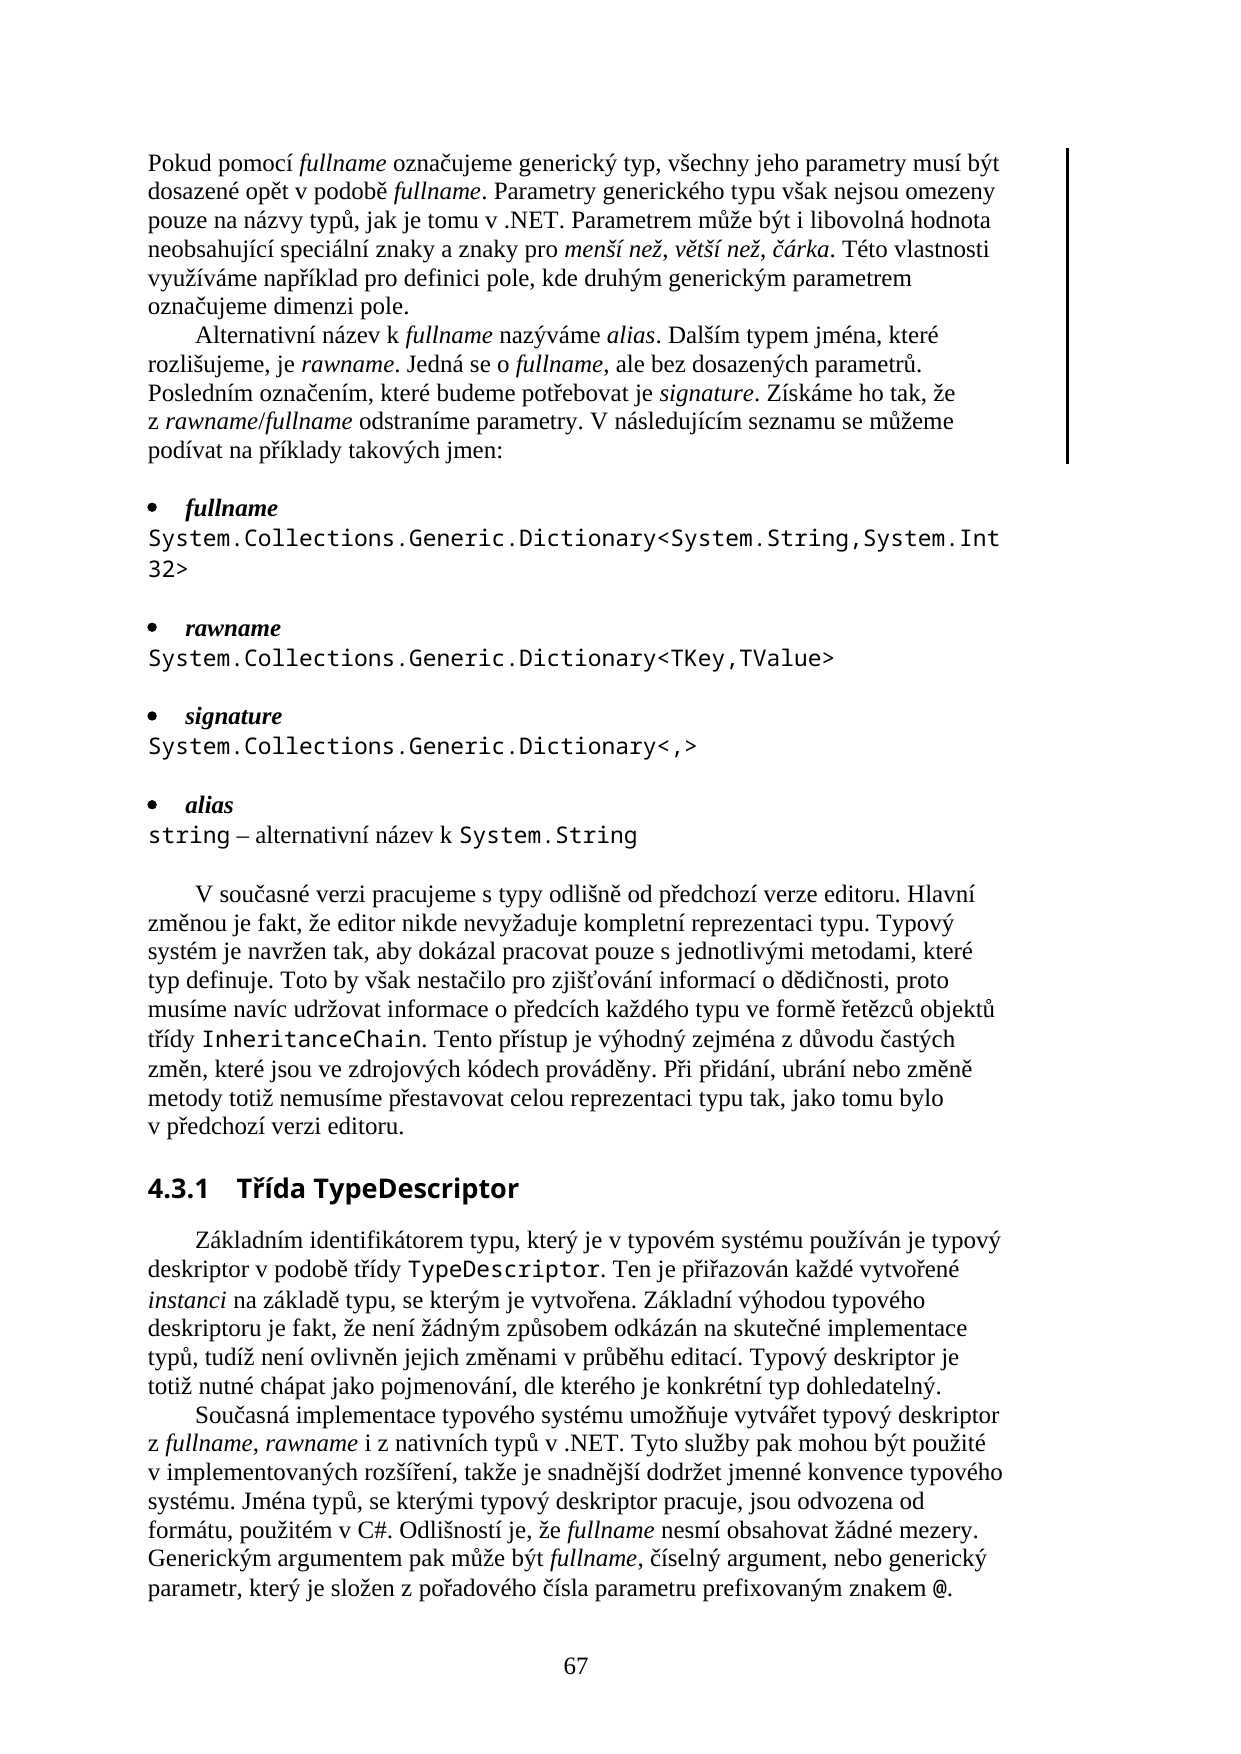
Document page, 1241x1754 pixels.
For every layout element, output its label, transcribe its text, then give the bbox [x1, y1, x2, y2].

subtitle Třída TypeDescriptor [148, 1169, 1004, 1206]
list rawname [148, 613, 1004, 641]
text System.Collections.Generic.Dictionary<TKey,TValue> [148, 641, 1004, 673]
text Alternativní název k fullname nazýváme alias. Dalším typem jména, které rozlišujeme, je rawname. Jedná se o fullname, ale bez dosazených parametrů. Posledním označením, které budeme potřebovat je signature. Získáme ho tak, že z rawname/fullname odstraníme parametry. V následujícím seznamu se můžeme podívat na příklady takových jmen: [148, 320, 1004, 464]
text string – alternativní název k System.String [148, 819, 1004, 850]
text Současná implementace typového systému umožňuje vytvářet typový deskriptor z fullname, rawname i z nativních typů v .NET. Tyto služby pak mohou být použité v implementovaných rozšíření, takže je snadnější dodržet jmenné konvence typového systému. Jména typů, se kterými typový deskriptor pracuje, jsou odvozena od formátu, použitém v C#. Odlišností je, že fullname nesmí obsahovat žádné mezery. Generickým argumentem pak může být fullname, číselný argument, nebo generický parametr, který je složen z pořadového čísla parametru prefixovaným znakem @. [148, 1400, 1004, 1603]
text V současné verzi pracujeme s typy odlišně od předchozí verze editoru. Hlavní změnou je fakt, že editor nikde nevyžaduje kompletní reprezentaci typu. Typový systém je navržen tak, aby dokázal pracovat pouze s jednotlivými metodami, které typ definuje. Toto by však nestačilo pro zjišťování informací o dědičnosti, proto musíme navíc udržovat informace o předcích každého typu ve formě řetězců objektů třídy InheritanceChain. Tento přístup je výhodný zejména z důvodu častých změn, které jsou ve zdrojových kódech prováděny. Při přidání, ubrání nebo změně metody totiž nemusíme přestavovat celou reprezentaci typu tak, jako tomu bylo v předchozí verzi editoru. [148, 879, 1004, 1140]
text Základním identifikátorem typu, který je v typovém systému používán je typový deskriptor v podobě třídy TypeDescriptor. Ten je přiřazován každé vytvořené instanci na základě typu, se kterým je vytvořena. Základní výhodou typového deskriptoru je fakt, že není žádným způsobem odkázán na skutečné implementace typů, tudíž není ovlivněn jejich změnami v průběhu editací. Typový deskriptor je totiž nutné chápat jako pojmenování, dle kterého je konkrétní typ dohledatelný. [148, 1225, 1004, 1400]
list fullname [148, 493, 1004, 521]
text System.Collections.Generic.Dictionary<System.String,System.Int32> [148, 521, 1004, 584]
list signature [148, 701, 1004, 730]
list alias [148, 790, 1004, 819]
text System.Collections.Generic.Dictionary<,> [148, 730, 1004, 761]
